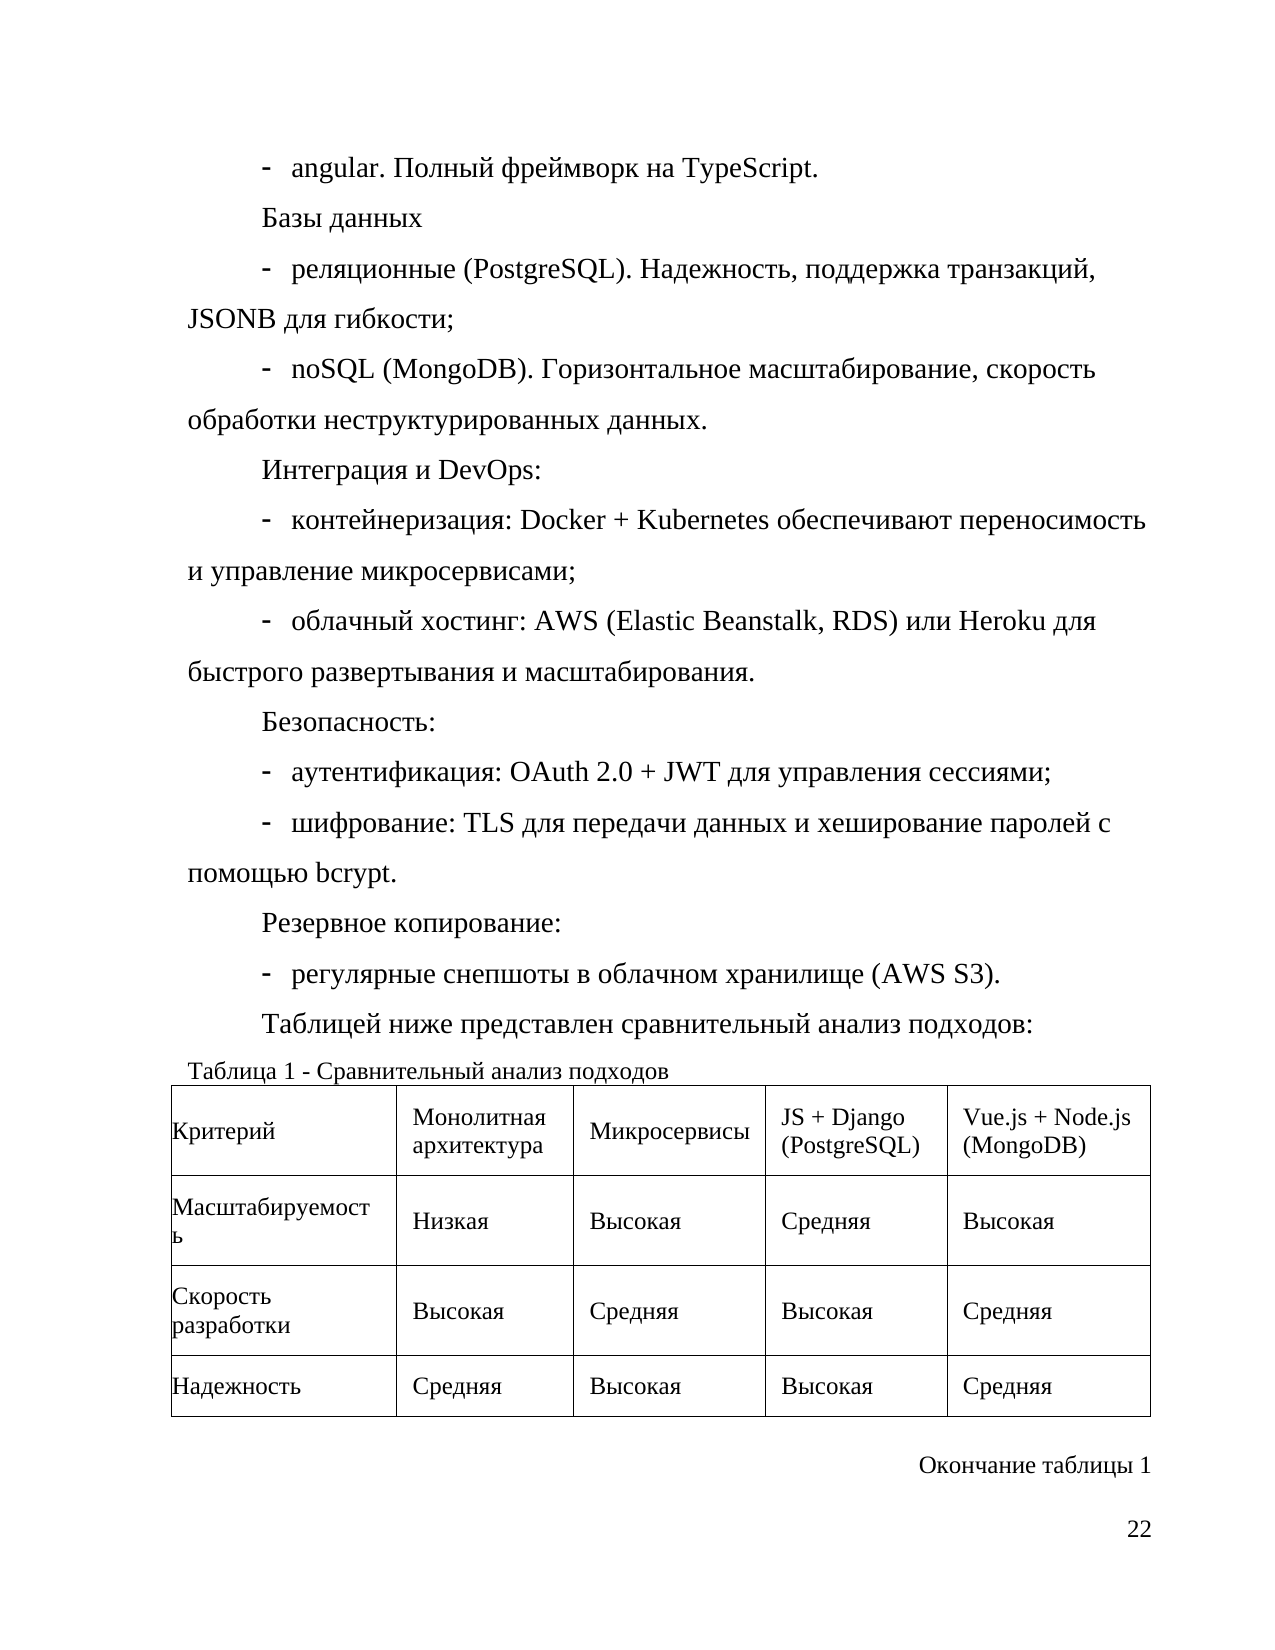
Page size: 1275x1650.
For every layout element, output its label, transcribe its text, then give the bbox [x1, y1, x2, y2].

list реляционные (PostgreSQL). Надежность, поддержка транзакций, JSONB для гибкости; [187, 251, 1152, 335]
table_cell Средняя [397, 1356, 573, 1416]
list облачный хостинг: AWS (Elastic Beanstalk, RDS) или Heroku для быстрого развертывания и масштабирования. [187, 603, 1152, 687]
table_cell Средняя [574, 1266, 765, 1354]
table_cell Скорость разработки [172, 1266, 396, 1354]
list регулярные снепшоты в облачном хранилище (AWS S3). [187, 956, 1152, 989]
text Таблицей ниже представлен сравнительный анализ подходов: [261, 1006, 1152, 1040]
table_cell Надежность [172, 1356, 396, 1416]
table_cell Высокая [574, 1356, 765, 1416]
table_cell Средняя [948, 1356, 1150, 1416]
table_cell Высокая [948, 1176, 1150, 1265]
table_cell Высокая [574, 1176, 765, 1265]
table_cell Масштабируемость [172, 1176, 396, 1265]
list шифрование: TLS для передачи данных и хеширование паролей с помощью bcrypt. [187, 805, 1152, 889]
table_cell Низкая [397, 1176, 573, 1265]
list noSQL (MongoDB). Горизонтальное масштабирование, скорость обработки неструктурированных данных. [187, 351, 1152, 435]
table_cell Высокая [397, 1266, 573, 1354]
text Окончание таблицы 1 [187, 1450, 1152, 1479]
table_header Критерий [172, 1086, 396, 1175]
list Базы данных [261, 200, 1152, 234]
list контейнеризация: Docker + Kubernetes обеспечивают переносимость и управление микросервисами; [187, 502, 1152, 586]
table_cell Высокая [766, 1266, 947, 1354]
list аутентификация: OAuth 2.0 + JWT для управления сессиями; [187, 754, 1152, 788]
text Таблица 1 - Сравнительный анализ подходов [187, 1056, 1152, 1085]
table_header JS + Django (PostgreSQL) [766, 1086, 947, 1175]
table_cell Средняя [948, 1266, 1150, 1354]
table_cell Высокая [766, 1356, 947, 1416]
table_header Микросервисы [574, 1086, 765, 1175]
table_header Монолитная архитектура [397, 1086, 573, 1175]
list angular. Полный фреймворк на TypeScript. [187, 150, 1152, 184]
list Интеграция и DevOps: [261, 452, 1152, 486]
list Безопасность: [261, 704, 1152, 737]
table_cell Средняя [766, 1176, 947, 1265]
list Резервное копирование: [261, 905, 1152, 939]
table_header Vue.js + Node.js (MongoDB) [948, 1086, 1150, 1175]
